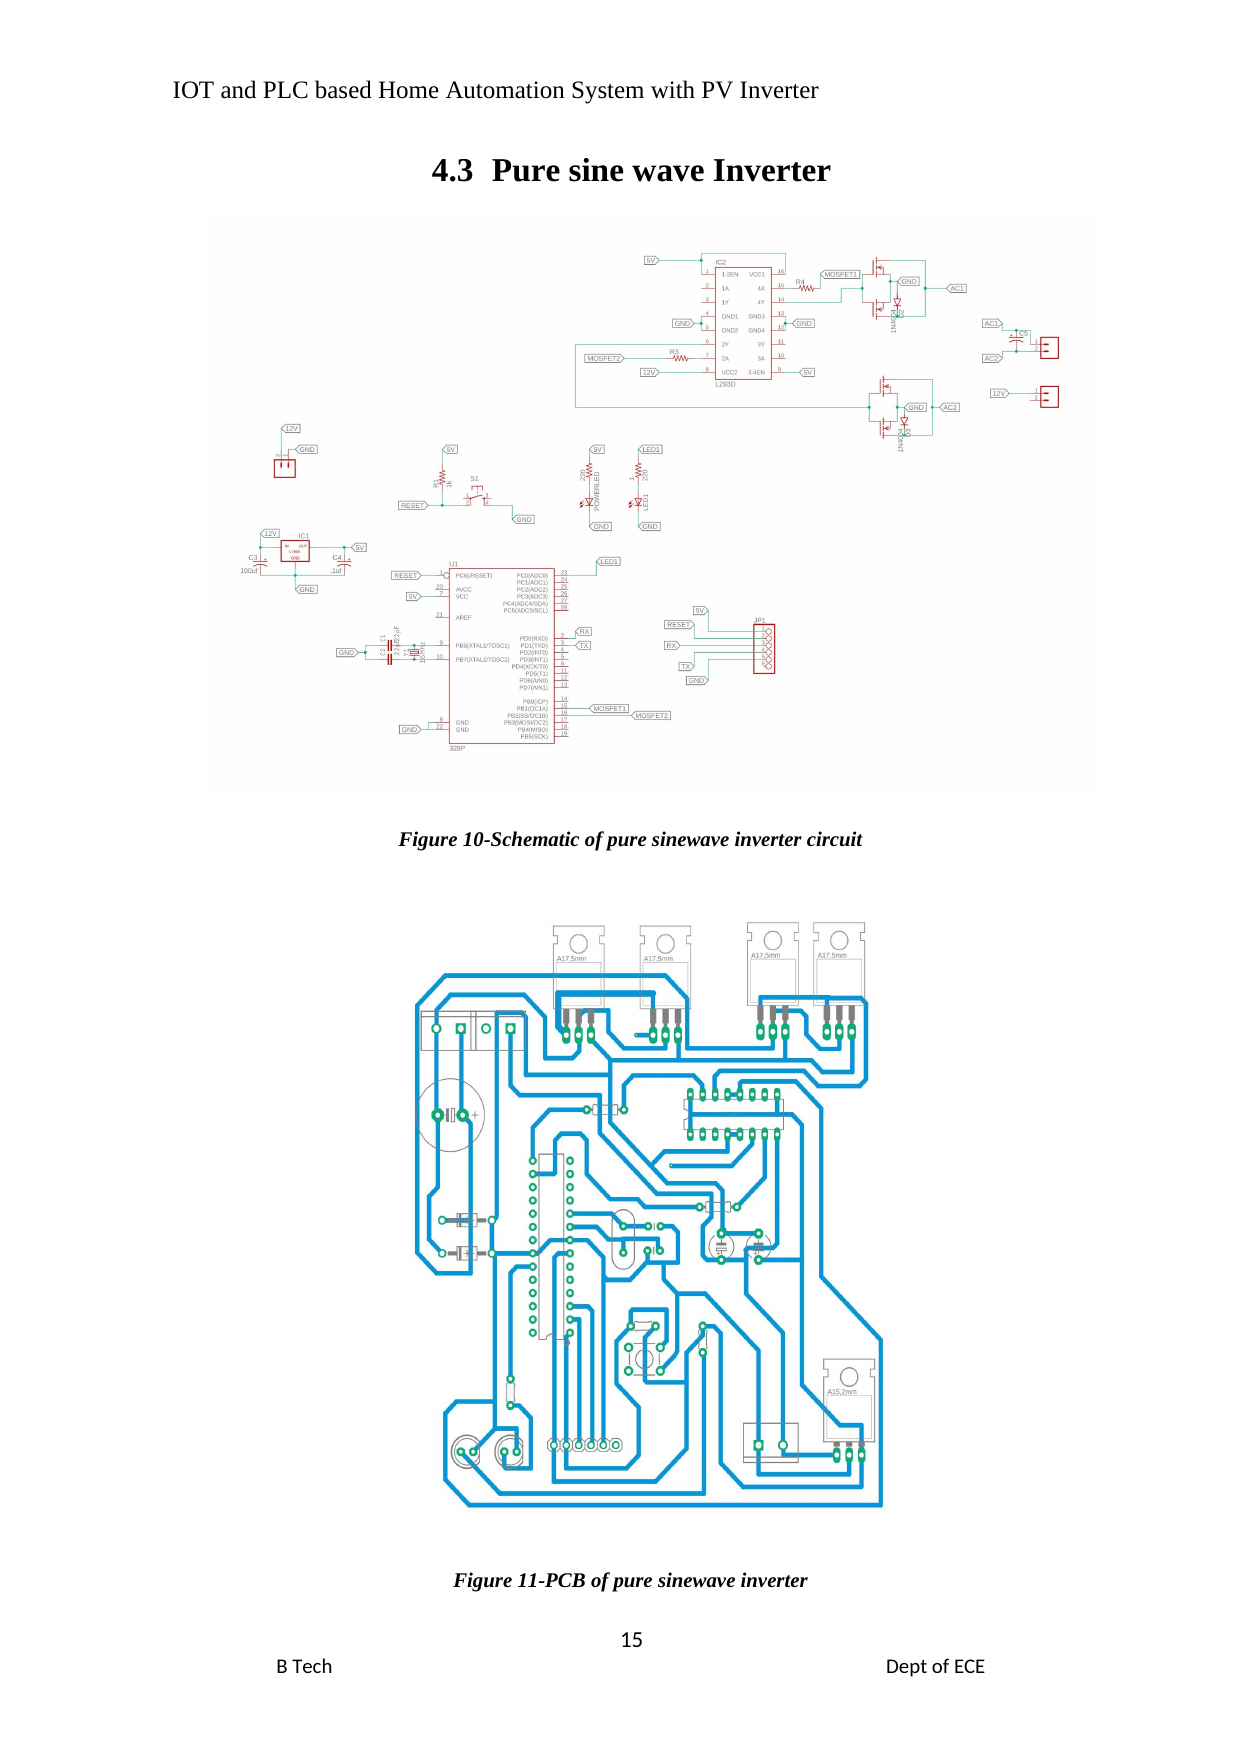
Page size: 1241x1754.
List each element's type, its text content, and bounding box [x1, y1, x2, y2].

text Figure 11-PCB of pure sinewave inverter [172, 1568, 1090, 1592]
picture [207, 209, 1104, 797]
text Figure 10-Schematic of pure sinewave inverter circuit [172, 827, 1090, 851]
subtitle Pure sine wave Inverter [172, 150, 1090, 188]
picture [391, 872, 907, 1538]
